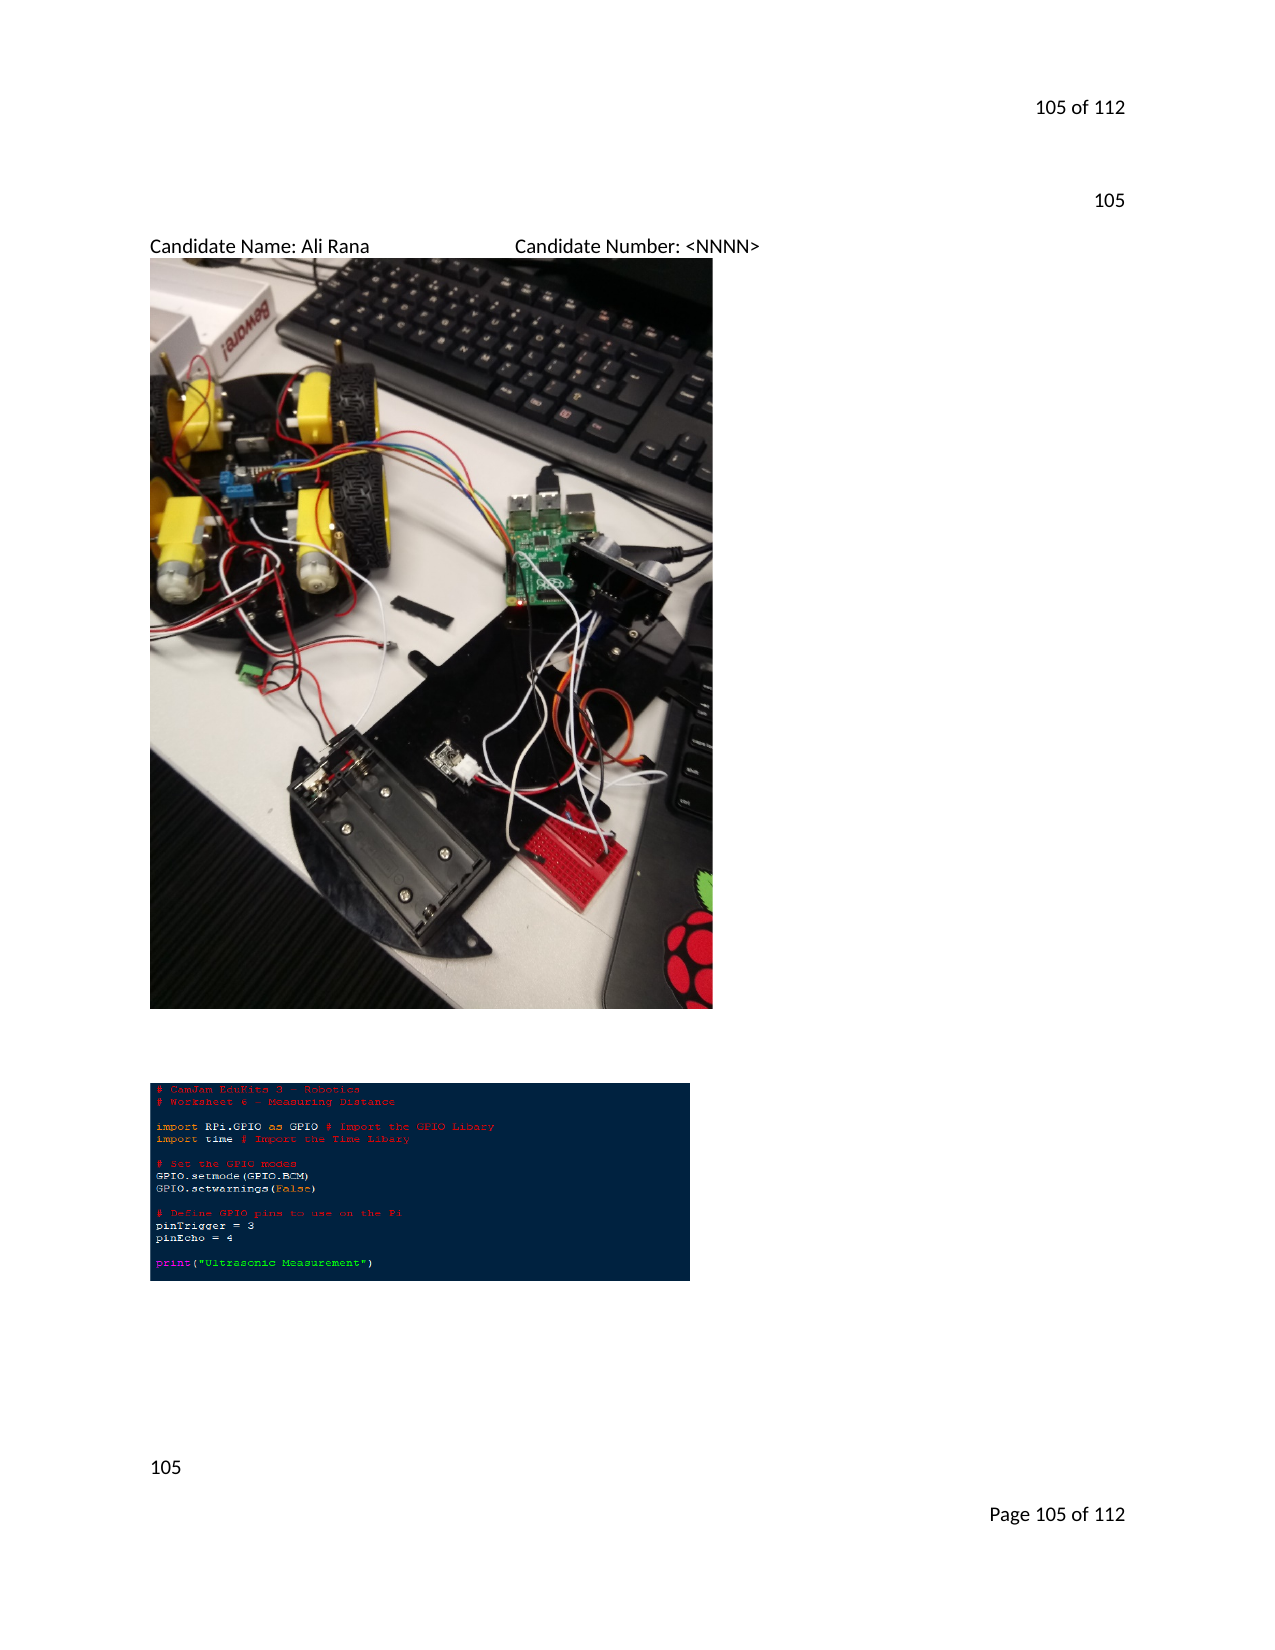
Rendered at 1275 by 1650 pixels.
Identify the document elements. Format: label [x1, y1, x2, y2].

picture [150, 1083, 690, 1281]
picture [150, 258, 713, 1009]
